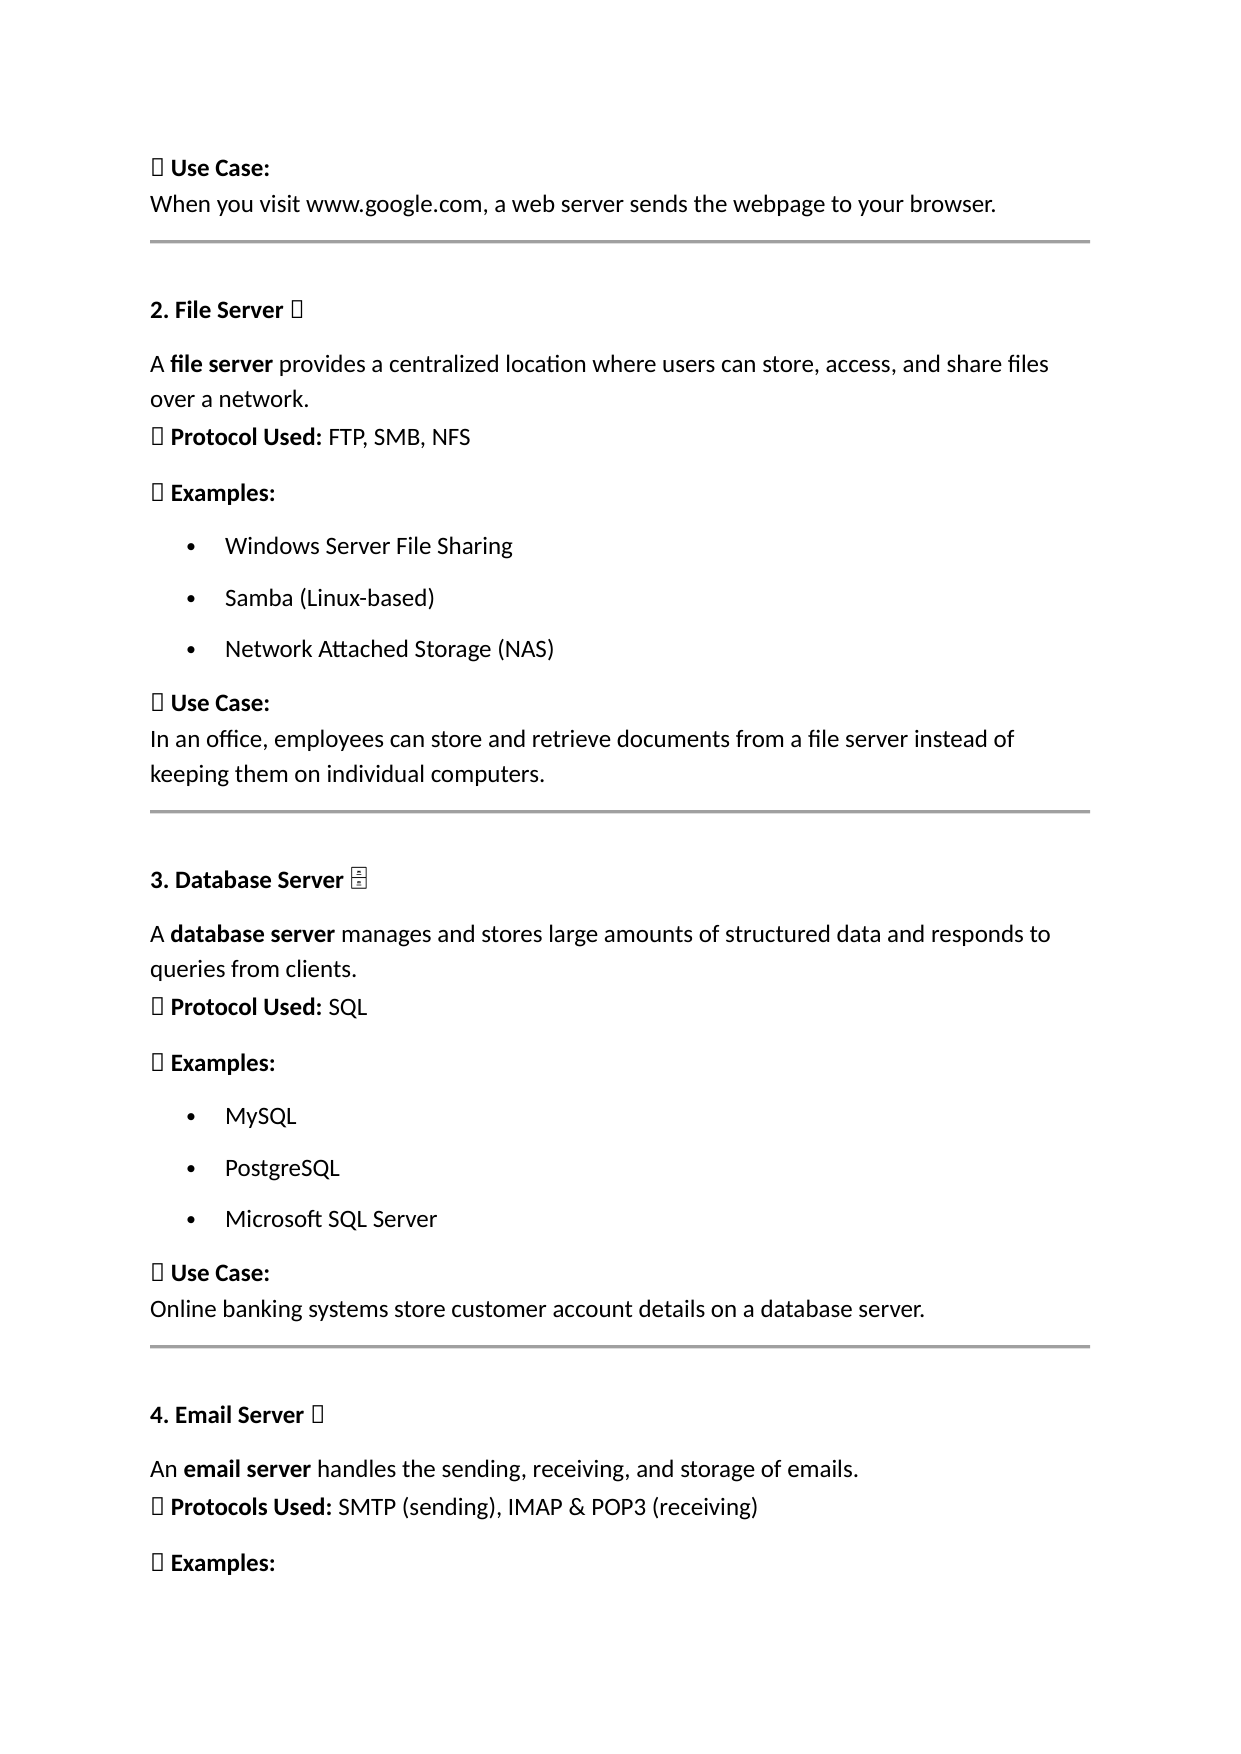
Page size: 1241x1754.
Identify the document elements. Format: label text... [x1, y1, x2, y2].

text 🔹 Examples: [150, 474, 1090, 508]
list Microsoft SQL Server [187, 1203, 1090, 1234]
text A database server manages and stores large amounts of structured data and responds to queries from clients. 📌 Protocol Used: SQL [150, 918, 1090, 1022]
text 🔹 Examples: [150, 1044, 1090, 1078]
text 2. File Server 📁 [150, 292, 1090, 326]
list Samba (Linux-based) [187, 582, 1090, 612]
text 🔹 Use Case: When you visit www.google.com, a web server sends the webpage to your browser. [150, 150, 1090, 219]
list PostgreSQL [187, 1152, 1090, 1182]
text 🔹 Examples: [150, 1544, 1090, 1578]
text 4. Email Server 📧 [150, 1397, 1090, 1431]
list MySQL [187, 1100, 1090, 1131]
text 🔹 Use Case: Online banking systems store customer account details on a database server. [150, 1255, 1090, 1324]
text An email server handles the sending, receiving, and storage of emails. 📌 Protocols Used: SMTP (sending), IMAP & POP3 (receiving) [150, 1453, 1090, 1522]
text A file server provides a centralized location where users can store, access, and share files over a network. 📌 Protocol Used: FTP, SMB, NFS [150, 348, 1090, 452]
list Windows Server File Sharing [187, 530, 1090, 561]
text 🔹 Use Case: In an office, employees can store and retrieve documents from a file server instead of keeping them on individual computers. [150, 685, 1090, 789]
list Network Attached Storage (NAS) [187, 633, 1090, 664]
text 3. Database Server 🗄️ [150, 862, 1090, 896]
